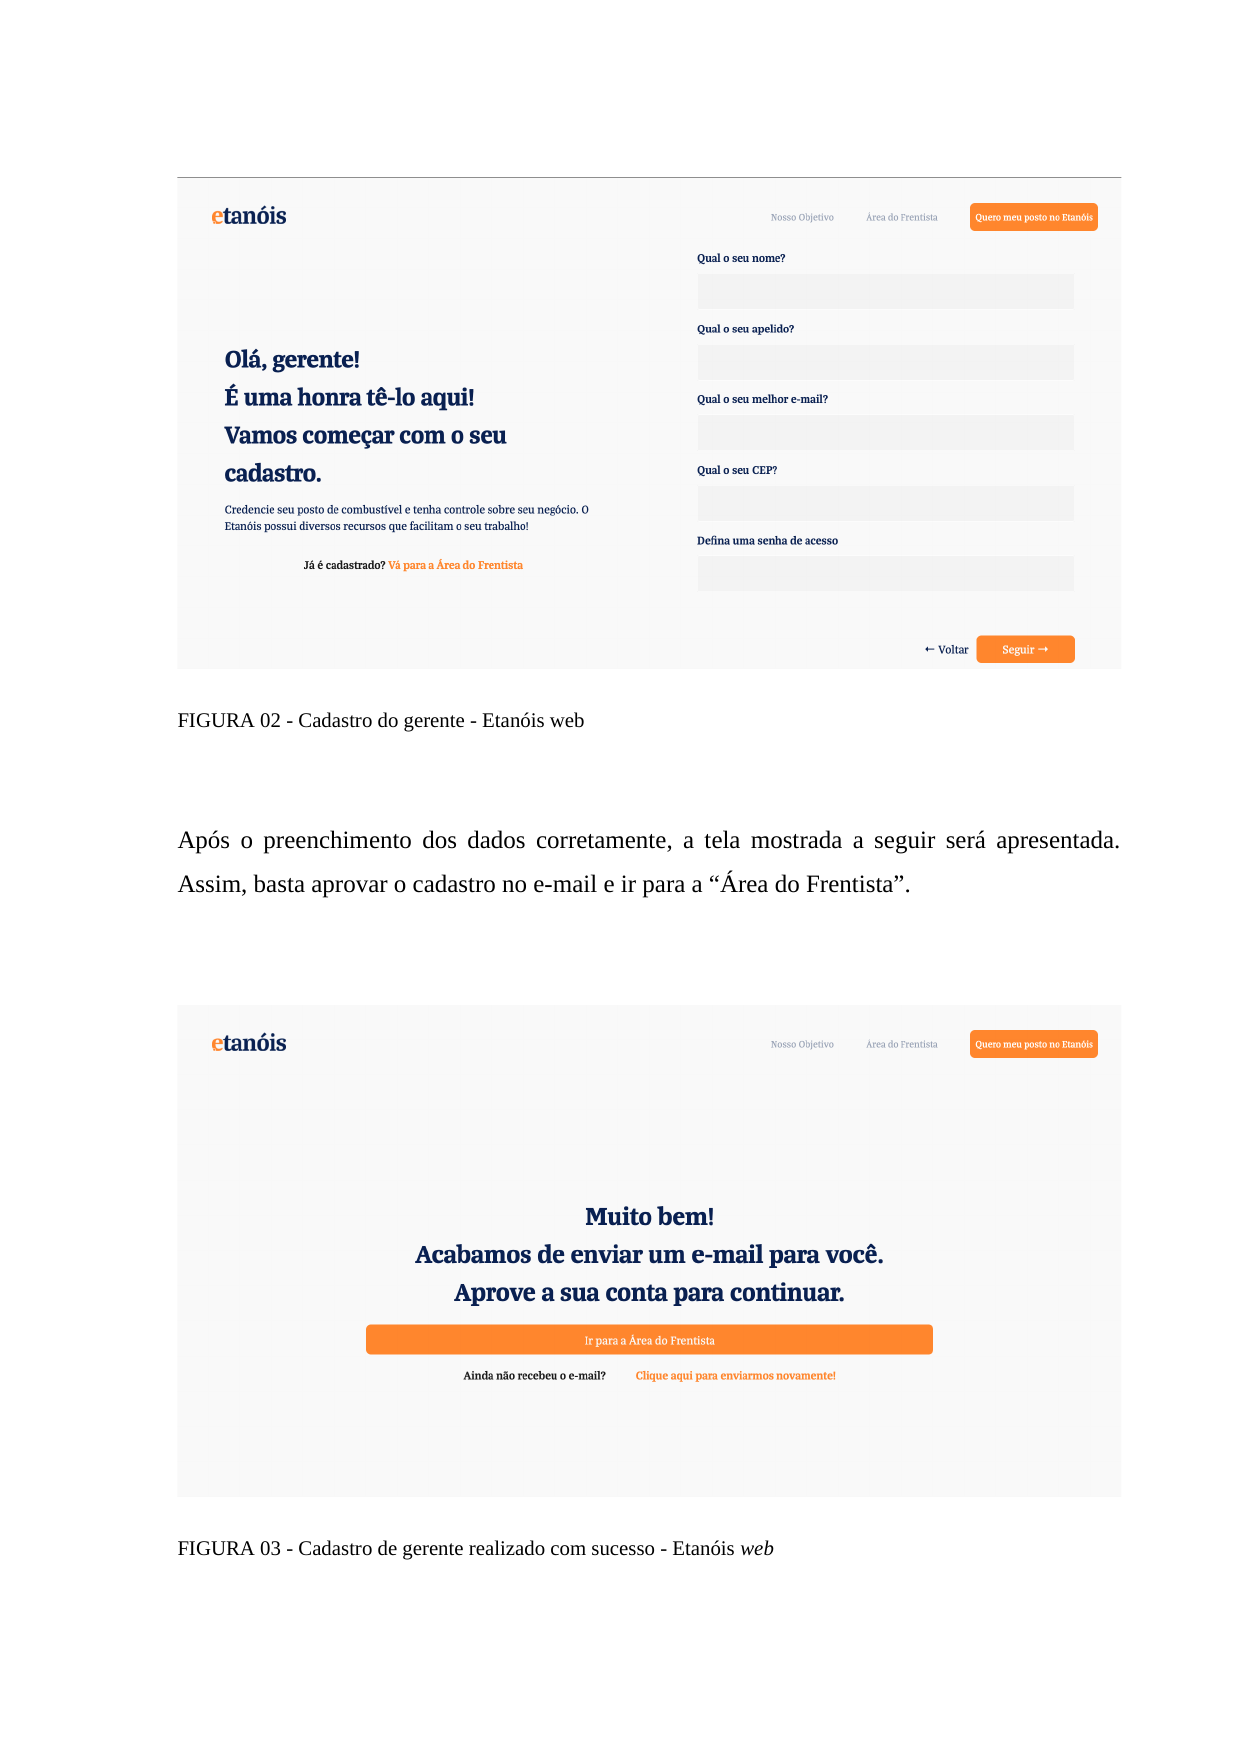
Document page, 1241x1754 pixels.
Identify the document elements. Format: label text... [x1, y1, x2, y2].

picture [177, 177, 1122, 669]
text Após o preenchimento dos dados corretamente, a tela mostrada a seguir será apresentada. Assim, basta aprovar o cadastro no e-mail e ir para a “Área do Frentista”. [177, 826, 1122, 897]
text FIGURA 02 - Cadastro do gerente - Etanóis web [177, 708, 1122, 732]
picture [177, 1005, 1122, 1497]
text FIGURA 03 - Cadastro de gerente realizado com sucesso - Etanóis web [177, 1536, 1122, 1560]
